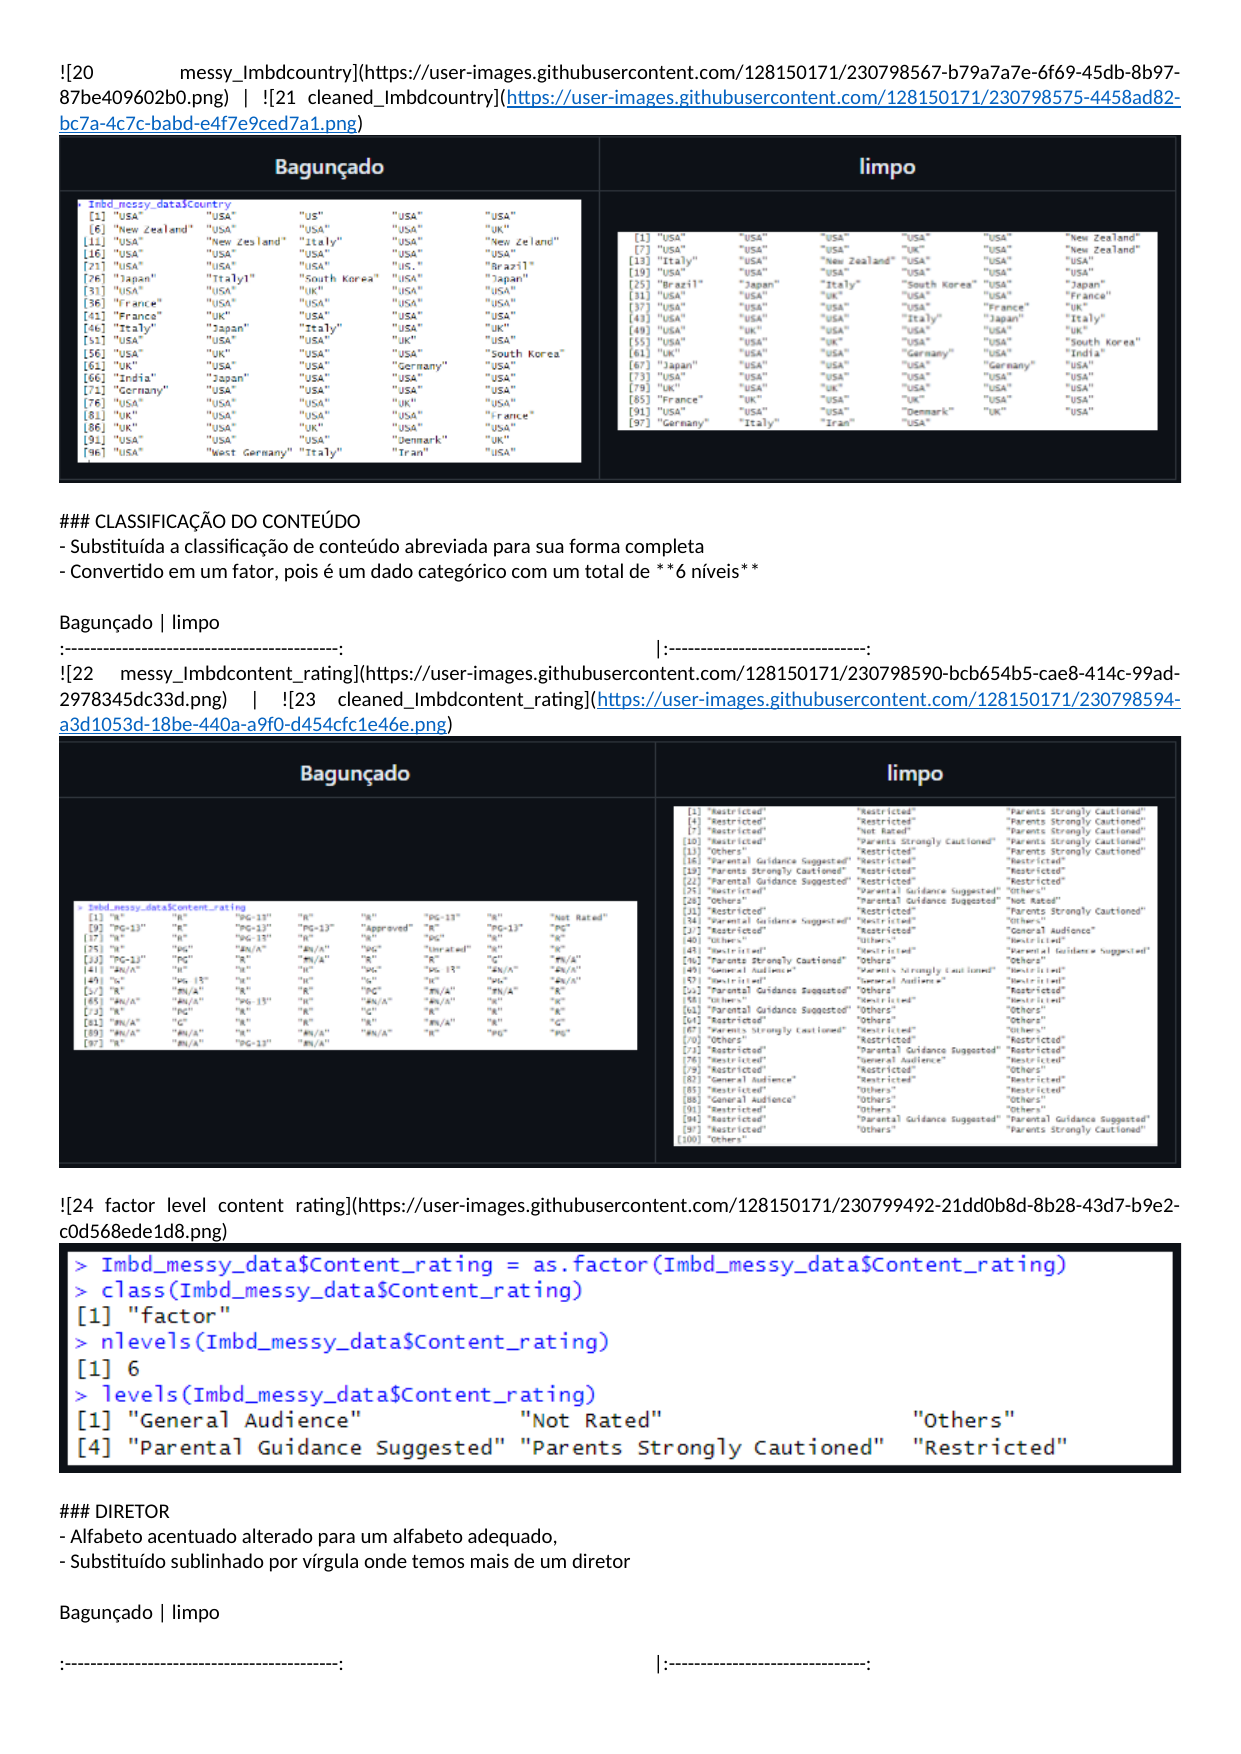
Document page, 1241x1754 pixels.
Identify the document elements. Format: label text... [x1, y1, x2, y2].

text - Substituída a classificação de conteúdo abreviada para sua forma completa [59, 533, 1181, 559]
text :-------------------------------------------: |:-------------------------------: [59, 1650, 1181, 1676]
picture [59, 736, 1182, 1168]
text Bagunçado | limpo [59, 1599, 1181, 1625]
text ### DIRETOR [59, 1498, 1181, 1523]
picture [59, 135, 1182, 483]
text ### CLASSIFICAÇÃO DO CONTEÚDO [59, 508, 1181, 533]
text - Alfabeto acentuado alterado para um alfabeto adequado, [59, 1523, 1181, 1549]
picture [59, 1243, 1182, 1473]
text ![20 messy_Imbdcountry](https://user-images.githubusercontent.com/128150171/230798567-b79a7a7e-6f69-45db-8b97-87be409602b0.png) | ![21 cleaned_Imbdcountry](https://user-images.githubusercontent.com/128150171/230798575-4458ad82-bc7a-4c7c-babd-e4f7e9ced7a1.png) [59, 59, 1181, 135]
text :-------------------------------------------: |:-------------------------------: [59, 635, 1181, 660]
text ![22 messy_Imbdcontent_rating](https://user-images.githubusercontent.com/128150171/230798590-bcb654b5-cae8-414c-99ad-2978345dc33d.png) | ![23 cleaned_Imbdcontent_rating](https://user-images.githubusercontent.com/128150171/230798594-a3d1053d-18be-440a-a9f0-d454cfc1e46e.png) [59, 660, 1181, 736]
text Bagunçado | limpo [59, 609, 1181, 635]
text ![24 factor level content rating](https://user-images.githubusercontent.com/128150171/230799492-21dd0b8d-8b28-43d7-b9e2-c0d568ede1d8.png) [59, 1193, 1181, 1243]
text - Convertido em um fator, pois é um dado categórico com um total de **6 níveis** [59, 559, 1181, 584]
text - Substituído sublinhado por vírgula onde temos mais de um diretor [59, 1549, 1181, 1574]
